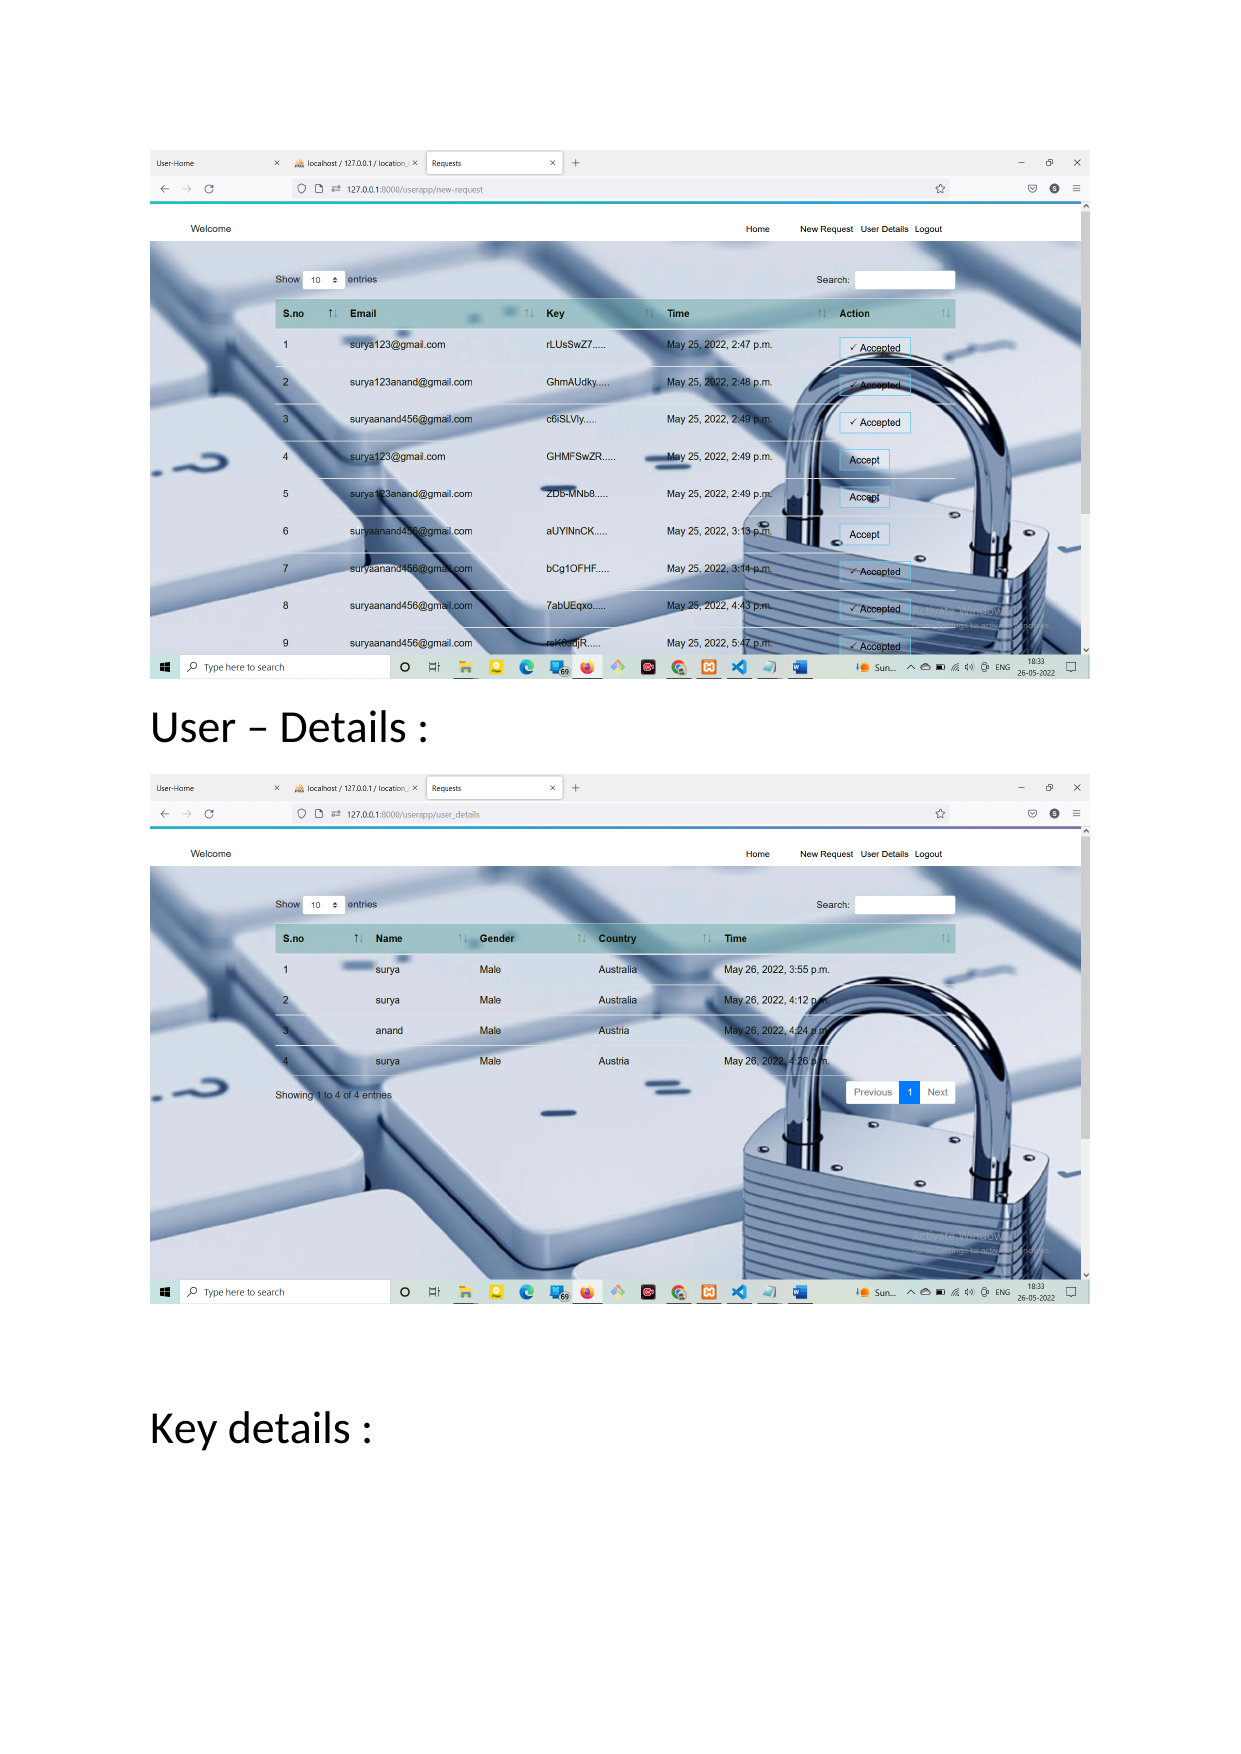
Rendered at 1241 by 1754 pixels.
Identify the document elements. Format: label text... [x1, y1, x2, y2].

picture [150, 150, 1091, 679]
picture [150, 774, 1091, 1304]
text User – Details : [150, 698, 1090, 754]
text Key details : [150, 1399, 1090, 1455]
